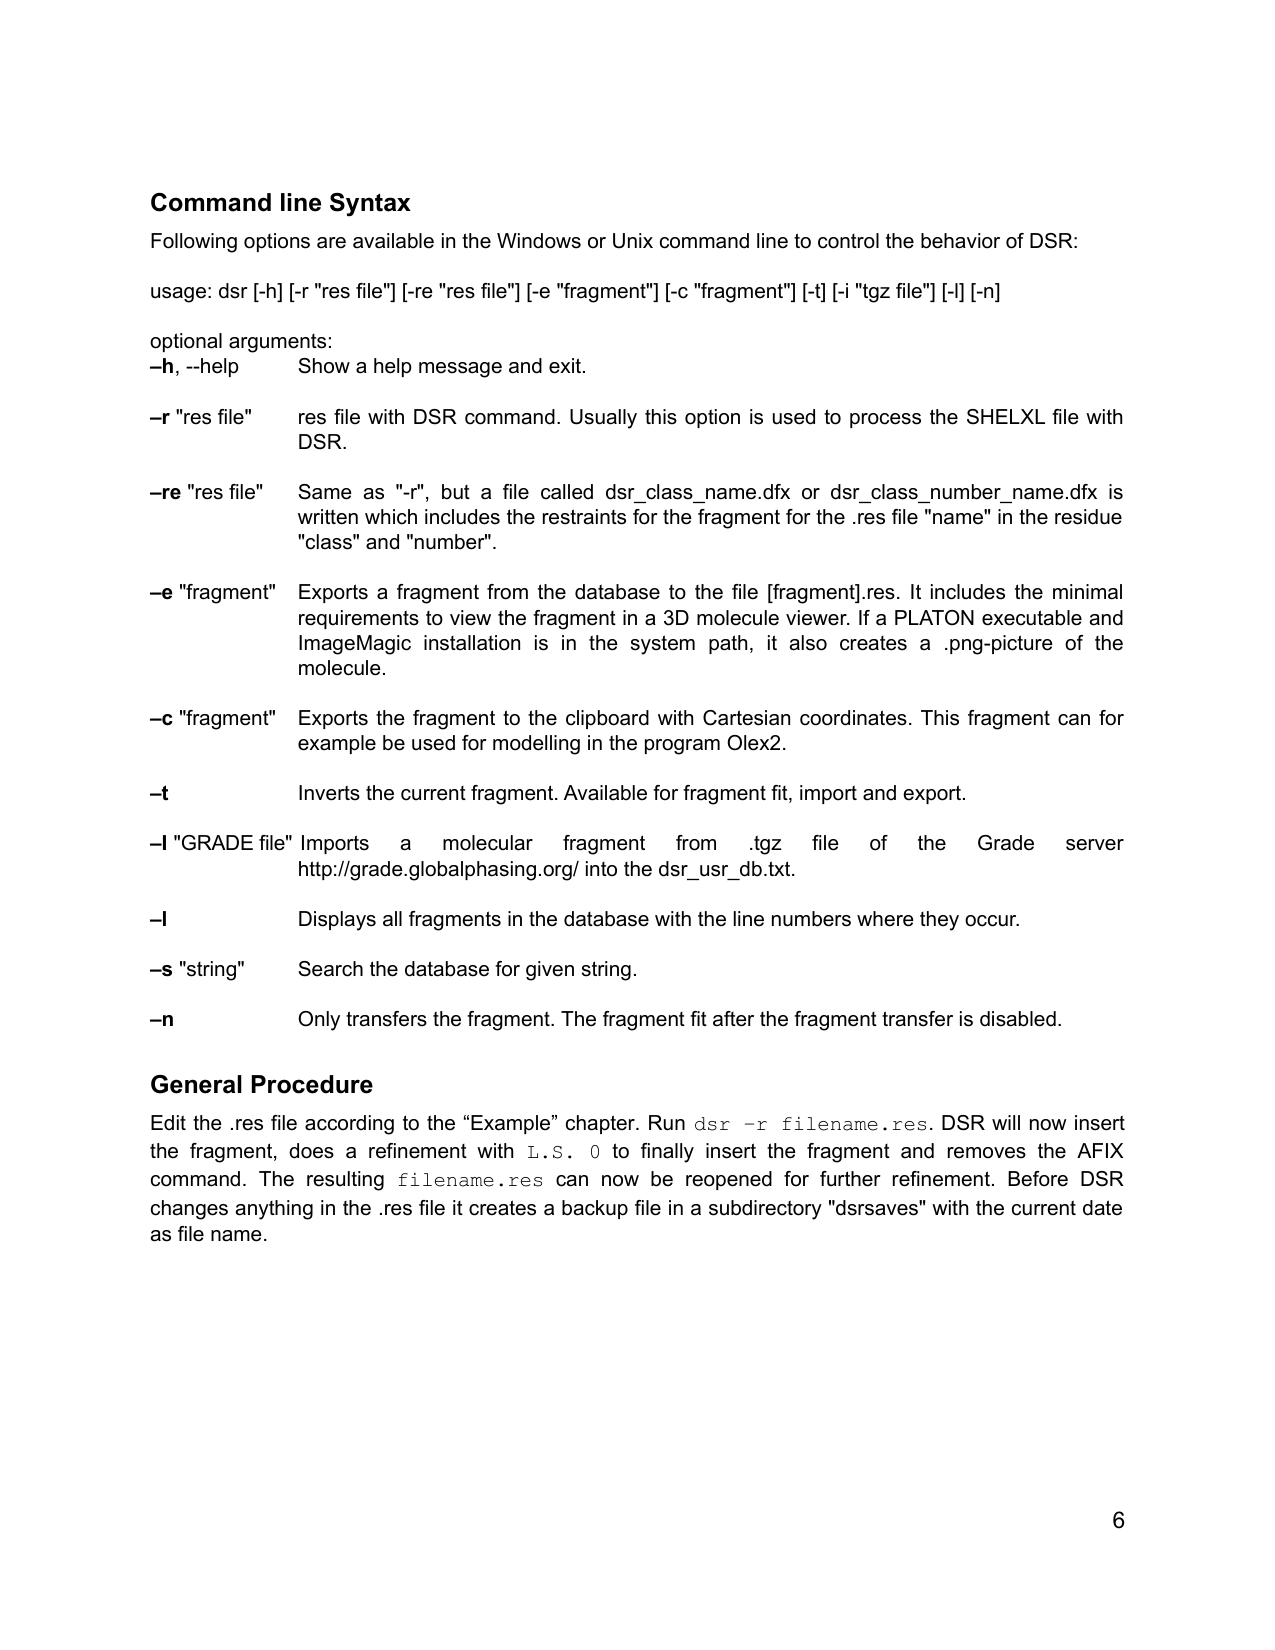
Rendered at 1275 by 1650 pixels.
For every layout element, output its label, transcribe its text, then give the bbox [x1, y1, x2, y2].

text Command line Syntax [150, 187, 1125, 216]
text Following options are available in the Windows or Unix command line to control the behavior of DSR: [150, 229, 1125, 253]
text –r "res file" res file with DSR command. Usually this option is used to process the SHELXL file with DSR. [150, 404, 1125, 453]
text –e "fragment" Exports a fragment from the database to the file [fragment].res. It includes the minimal requirements to view the fragment in a 3D molecule viewer. If a PLATON executable and ImageMagic installation is in the system path, it also creates a .png-picture of the molecule. [150, 580, 1125, 679]
text General Procedure [150, 1069, 1125, 1098]
text –c "fragment" Exports the fragment to the clipboard with Cartesian coordinates. This fragment can for example be used for modelling in the program Olex2. [150, 706, 1125, 755]
text –I "GRADE file" Imports a molecular fragment from .tgz file of the Grade server http://grade.globalphasing.org/ into the dsr_usr_db.txt. [150, 831, 1125, 880]
text –t Inverts the current fragment. Available for fragment fit, import and export. [150, 781, 1125, 805]
text –re "res file" Same as "-r", but a file called dsr_class_name.dfx or dsr_class_number_name.dfx is written which includes the restraints for the fragment for the .res file "name" in the residue "class" and "number". [150, 480, 1125, 554]
text –h, --help Show a help message and exit. [150, 354, 1125, 378]
text –s "string" Search the database for given string. [150, 957, 1125, 981]
text Edit the .res file according to the “Example” chapter. Run dsr −r filename.res. DSR will now insert the fragment, does a refinement with L.S. 0 to finally insert the fragment and removes the AFIX command. The resulting filename.res can now be reopened for further refinement. Before DSR changes anything in the .res file it creates a backup file in a subdirectory "dsrsaves" with the current date as file name. [150, 1111, 1125, 1246]
text optional arguments: [150, 329, 1125, 353]
text –l Displays all fragments in the database with the line numbers where they occur. [150, 907, 1125, 931]
text usage: dsr [-h] [-r "res file"] [-re "res file"] [-e "fragment"] [-c "fragment"] [-t] [-i "tgz file"] [-l] [-n] [150, 279, 1125, 303]
text –n Only transfers the fragment. The fragment fit after the fragment transfer is disabled. [150, 1007, 1125, 1031]
